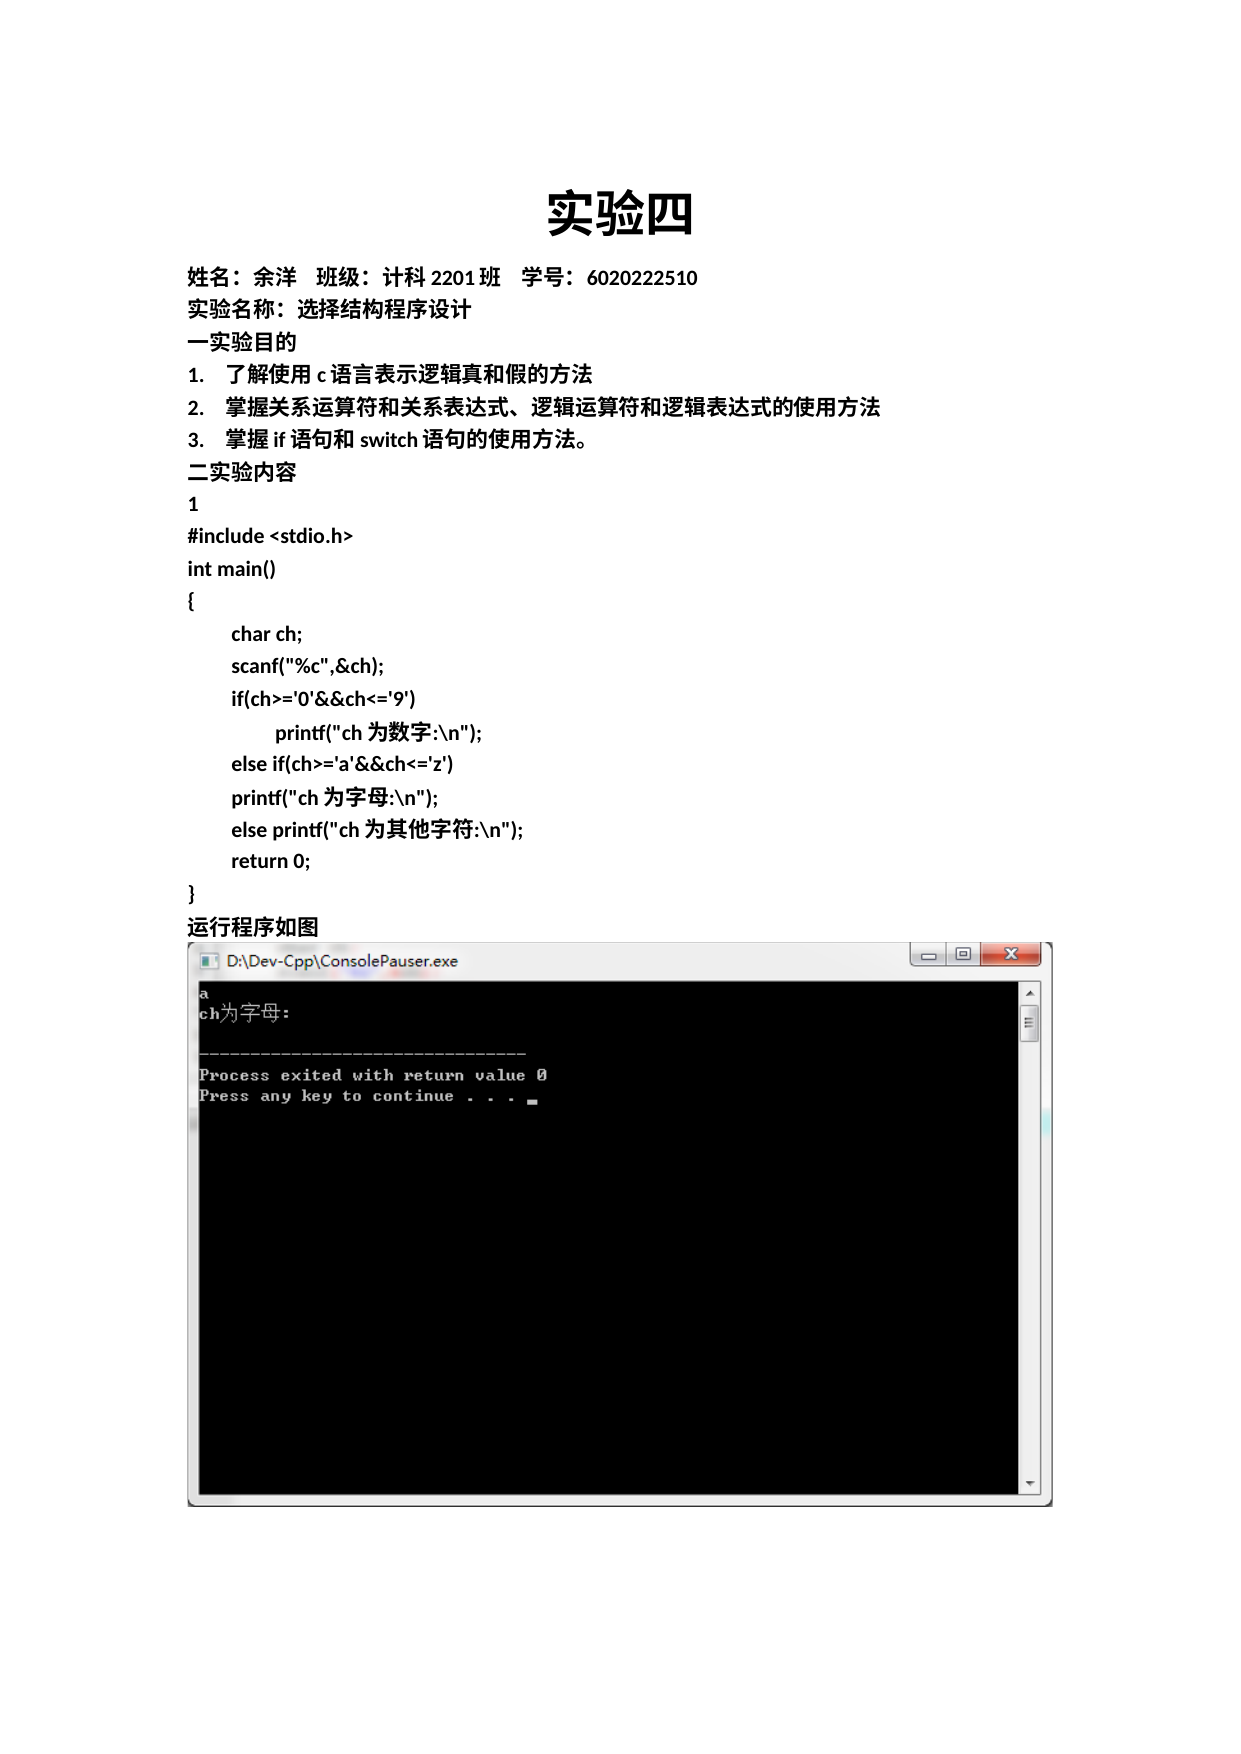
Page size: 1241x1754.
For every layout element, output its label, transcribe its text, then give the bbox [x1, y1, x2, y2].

text { [187, 584, 1053, 617]
text else printf("ch为其他字符:\n"); [187, 812, 1053, 844]
text printf("ch为数字:\n"); [187, 714, 1053, 747]
text 实验名称：选择结构程序设计 [187, 292, 1053, 324]
list 了解使用c语言表示逻辑真和假的方法 [187, 357, 1053, 389]
text return 0; [187, 844, 1053, 877]
text 1 [187, 487, 1053, 519]
text #include <stdio.h> [187, 519, 1053, 552]
text 二实验内容 [187, 454, 1053, 487]
text printf("ch为字母:\n"); [187, 779, 1053, 812]
text 姓名：余洋 班级：计科2201班 学号：6020222510 [187, 259, 1053, 292]
text int main() [187, 552, 1053, 584]
text 一实验目的 [187, 324, 1053, 357]
text scanf("%c",&ch); [187, 649, 1053, 682]
list 掌握if语句和switch语句的使用方法。 [187, 422, 1053, 454]
list 掌握关系运算符和关系表达式、逻辑运算符和逻辑表达式的使用方法 [187, 389, 1053, 422]
text else if(ch>='a'&&ch<='z') [187, 747, 1053, 779]
text char ch; [187, 617, 1053, 649]
text if(ch>='0'&&ch<='9') [187, 682, 1053, 714]
picture [187, 942, 1053, 1507]
text 实验四 [187, 162, 1053, 259]
text 运行程序如图 [187, 909, 1053, 942]
text } [187, 877, 1053, 909]
